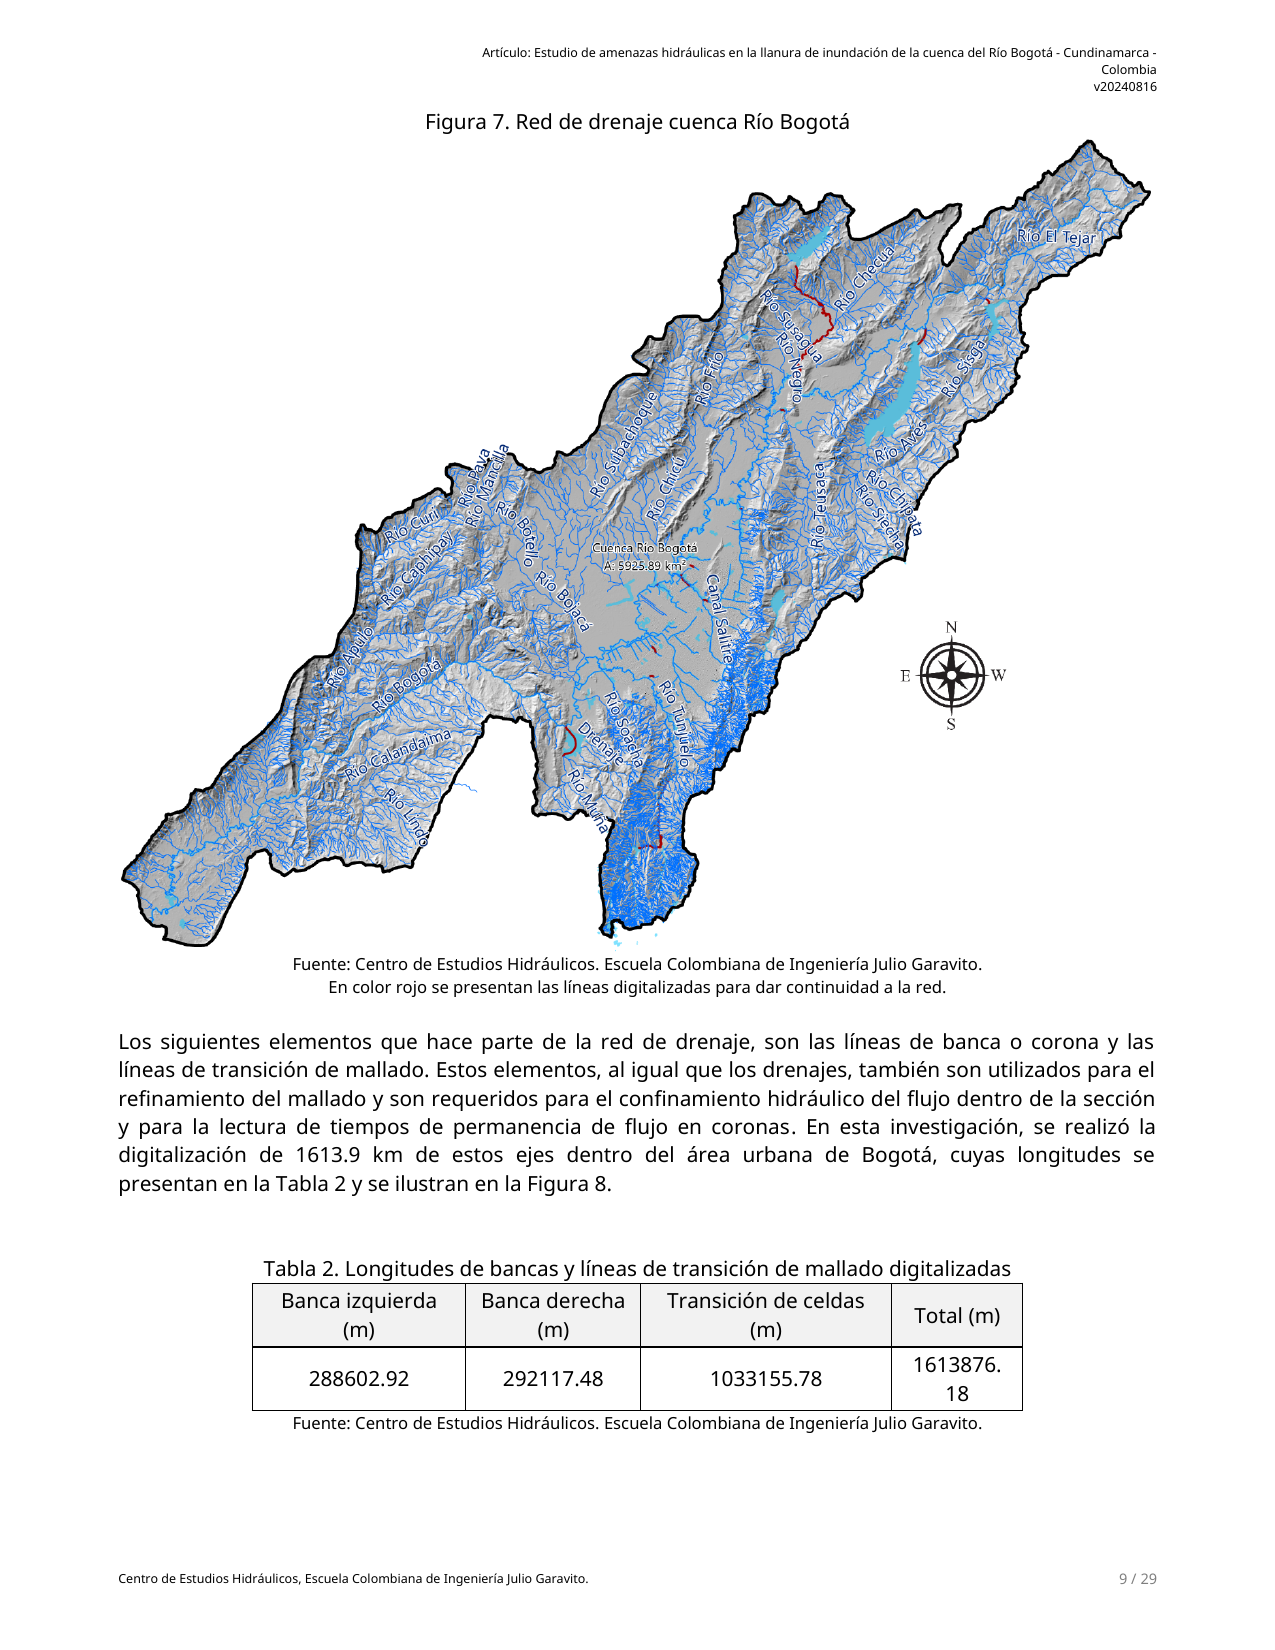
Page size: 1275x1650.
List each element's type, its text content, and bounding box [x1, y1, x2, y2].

table_cell 1613876.18 [892, 1348, 1022, 1410]
table_cell 1033155.78 [641, 1348, 891, 1410]
table_header Banca derecha (m) [466, 1284, 640, 1346]
table_cell 288602.92 [253, 1348, 465, 1410]
table_cell 292117.48 [466, 1348, 640, 1410]
table_header Banca izquierda (m) [253, 1284, 465, 1346]
table_header Transición de celdas (m) [641, 1284, 891, 1346]
picture [118, 135, 1157, 953]
text Fuente: Centro de Estudios Hidráulicos. Escuela Colombiana de Ingeniería Julio Garavito. [118, 1411, 1157, 1434]
table_header Total (m) [892, 1284, 1022, 1346]
text Los siguientes elementos que hace parte de la red de drenaje, son las líneas de banca o corona y las líneas de transición de mallado. Estos elementos, al igual que los drenajes, también son utilizados para el refinamiento del mallado y son requeridos para el confinamiento hidráulico del flujo dentro de la sección y para la lectura de tiempos de permanencia de flujo en coronas. En esta investigación, se realizó la digitalización de 1613.9 km de estos ejes dentro del área urbana de Bogotá, cuyas longitudes se presentan en la Tabla 2 y se ilustran en la Figura 8. [118, 1027, 1157, 1197]
text Fuente: Centro de Estudios Hidráulicos. Escuela Colombiana de Ingeniería Julio Garavito. [118, 953, 1157, 976]
text En color rojo se presentan las líneas digitalizadas para dar continuidad a la red. [118, 976, 1157, 998]
